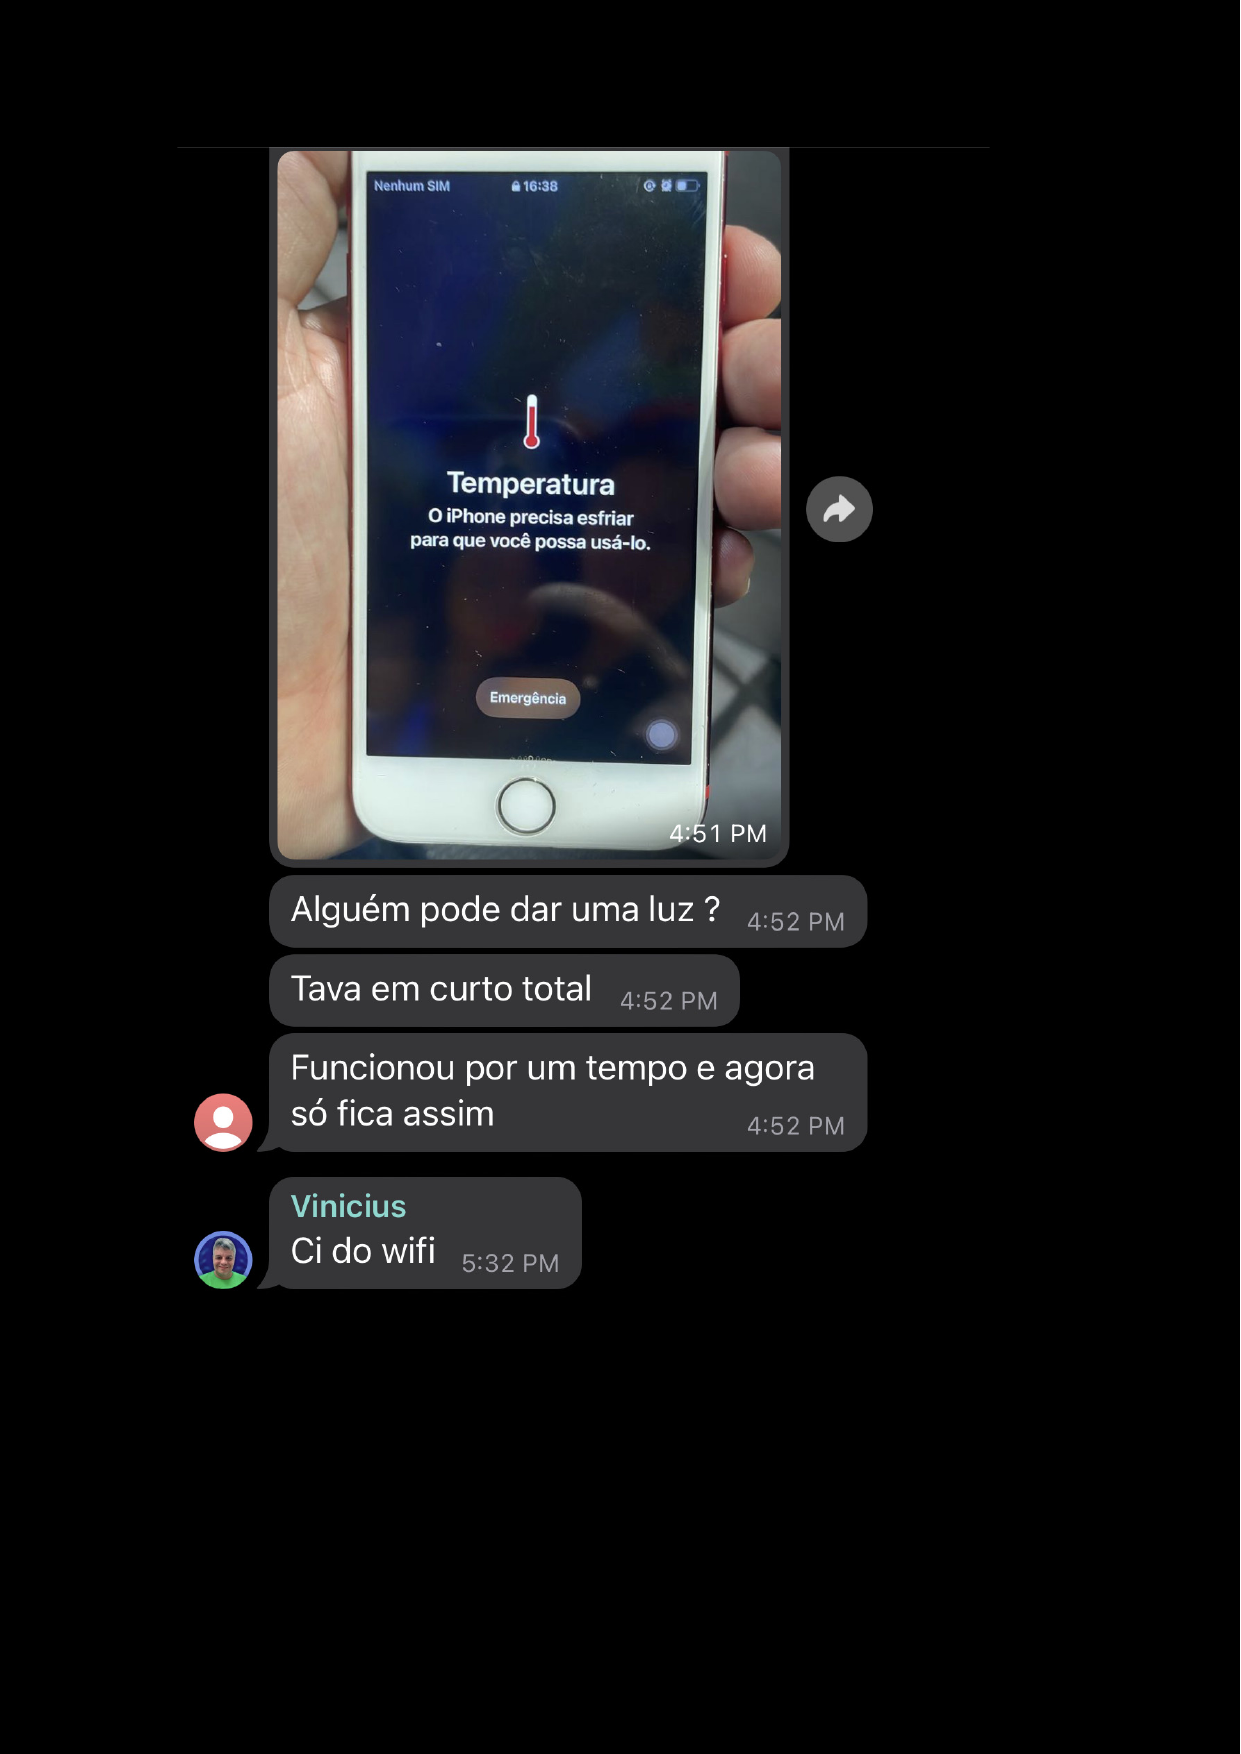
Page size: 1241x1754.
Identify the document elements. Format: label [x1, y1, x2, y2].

picture [177, 147, 990, 1300]
